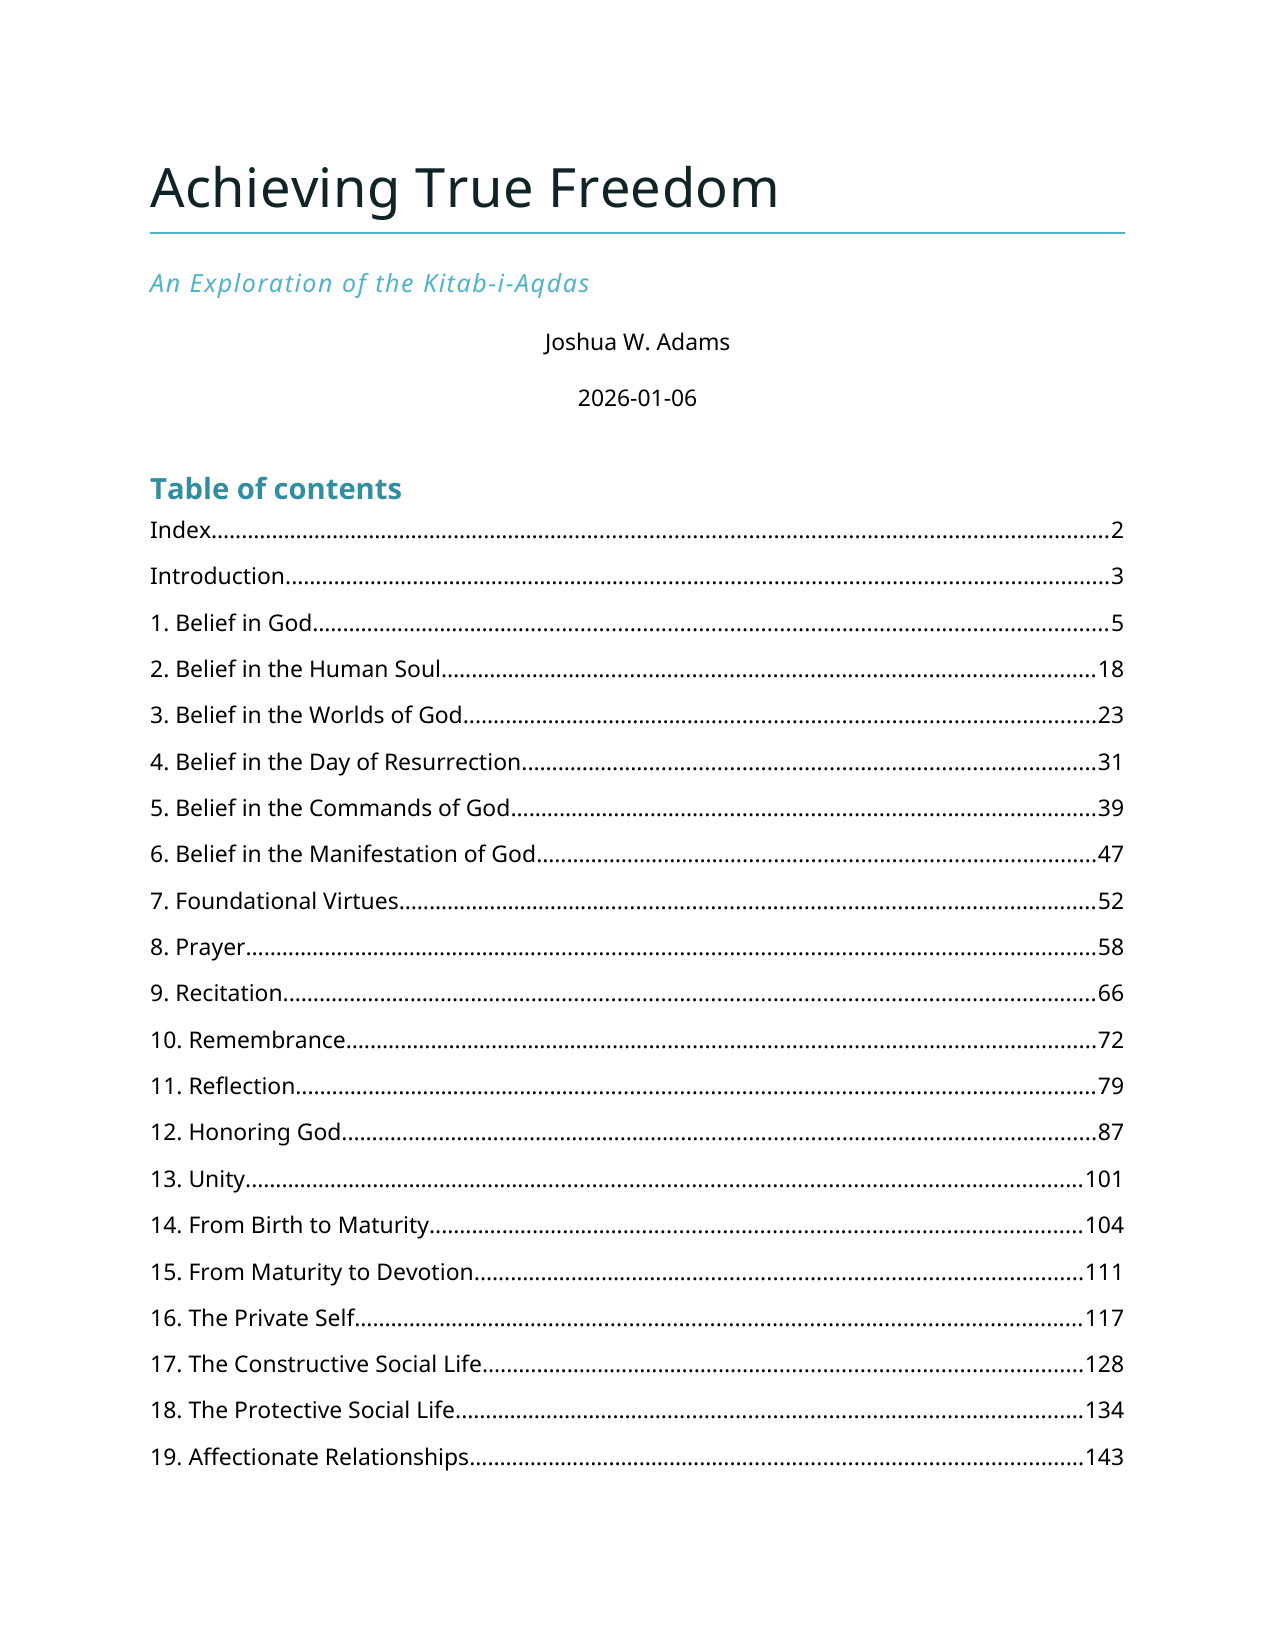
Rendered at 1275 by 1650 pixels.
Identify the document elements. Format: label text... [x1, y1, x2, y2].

title Achieving True Freedom [150, 150, 1125, 232]
subtitle An Exploration of the Kitab-i-Aqdas [150, 265, 1125, 299]
text Joshua W. Adams [150, 325, 1125, 357]
text 2026-01-06 [150, 382, 1125, 413]
